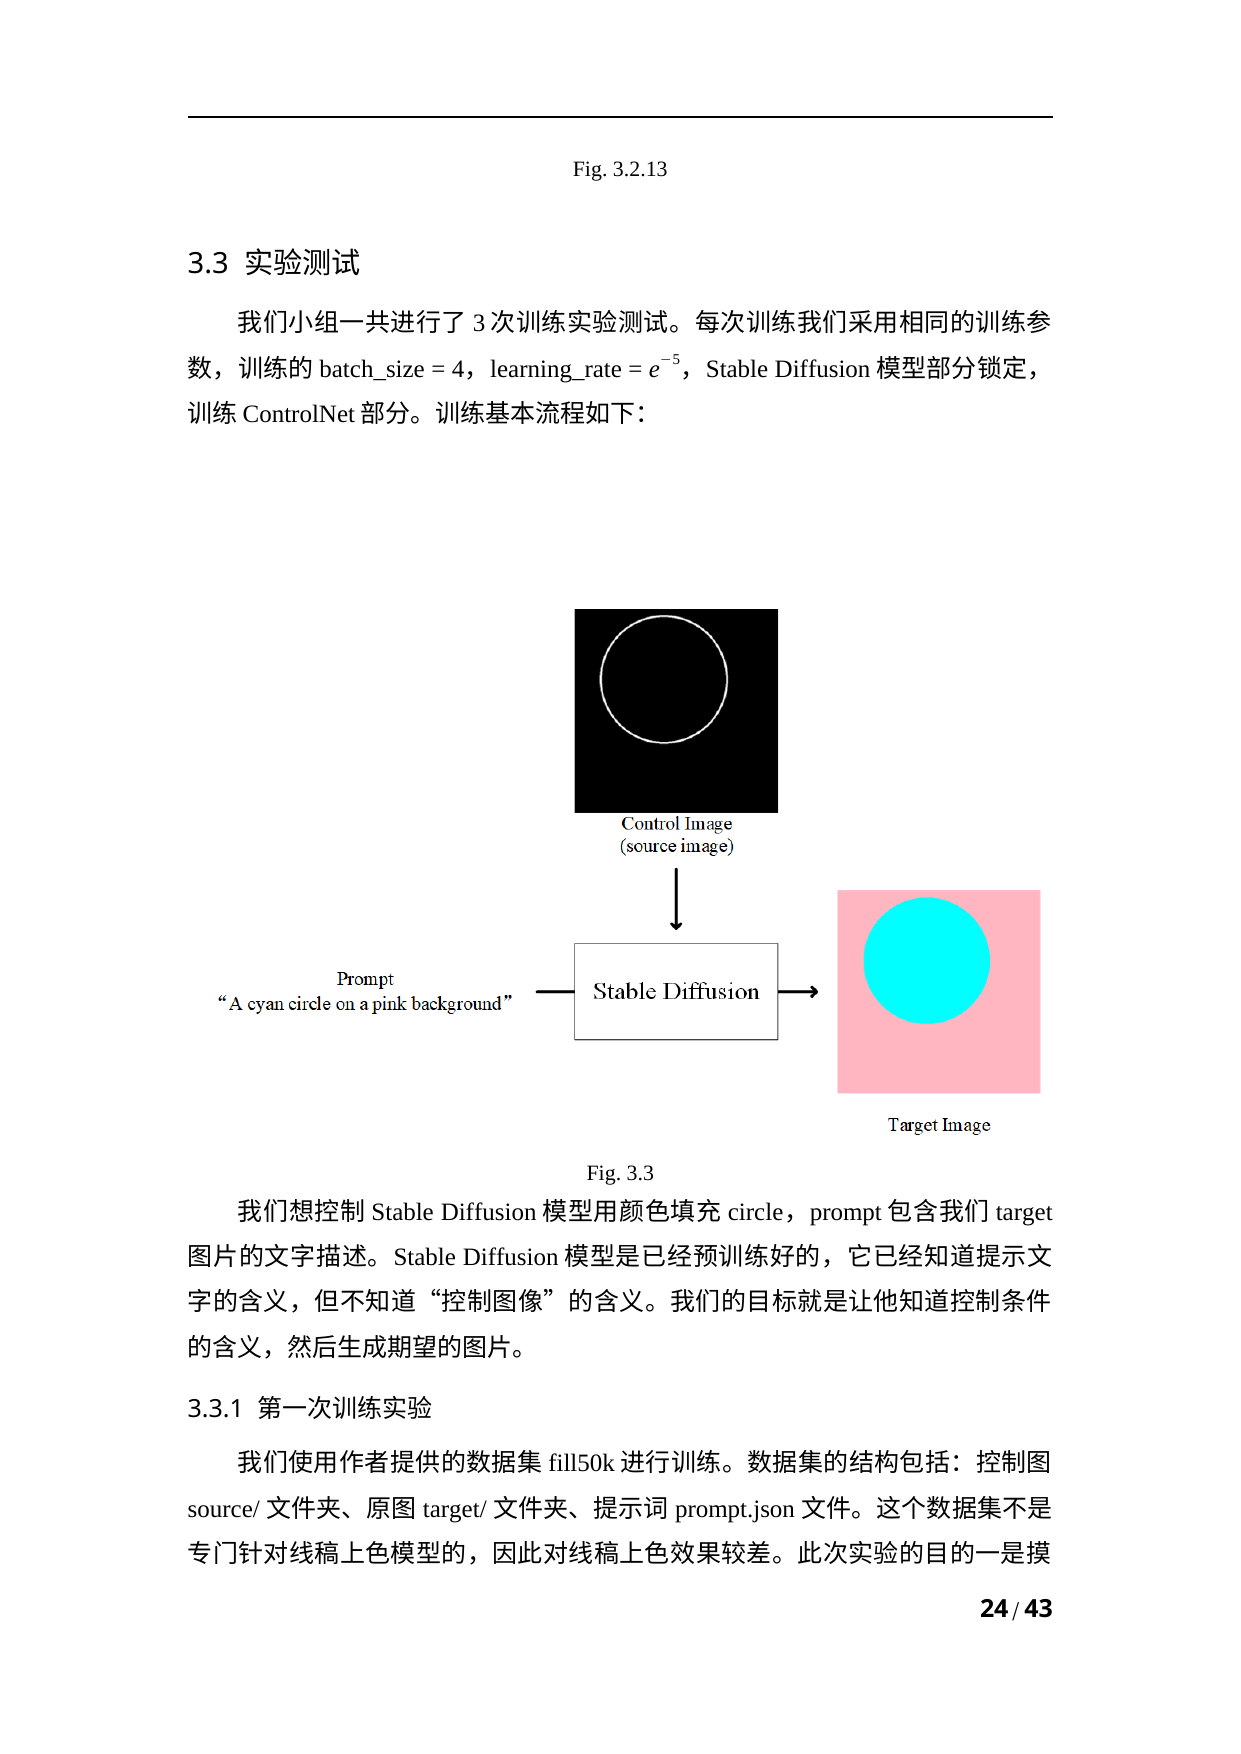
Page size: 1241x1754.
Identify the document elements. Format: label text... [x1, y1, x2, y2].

subtitle 3.3 实验测试 [187, 239, 1053, 282]
text Fig. 3.2.13 [187, 156, 1053, 181]
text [187, 1443, 1053, 1570]
picture [199, 608, 1041, 1145]
text 我们想控制Stable Diffusion模型用颜色填充circle，prompt包含我们target图片的文字描述。Stable Diffusion模型是已经预训练好的，它已经知道提示文字的含义，但不知道“控制图像”的含义。我们的目标就是让他知道控制条件的含义，然后生成期望的图片。 [187, 1191, 1053, 1363]
subtitle 3.3.1 第一次训练实验 [187, 1388, 1053, 1425]
text 我们小组一共进行了3次训练实验测试。每次训练我们采用相同的训练参数，训练的batch_size = 4，learning_rate = ，Stable Diffusion模型部分锁定，训练ControlNet部分。训练基本流程如下： [187, 303, 1053, 429]
